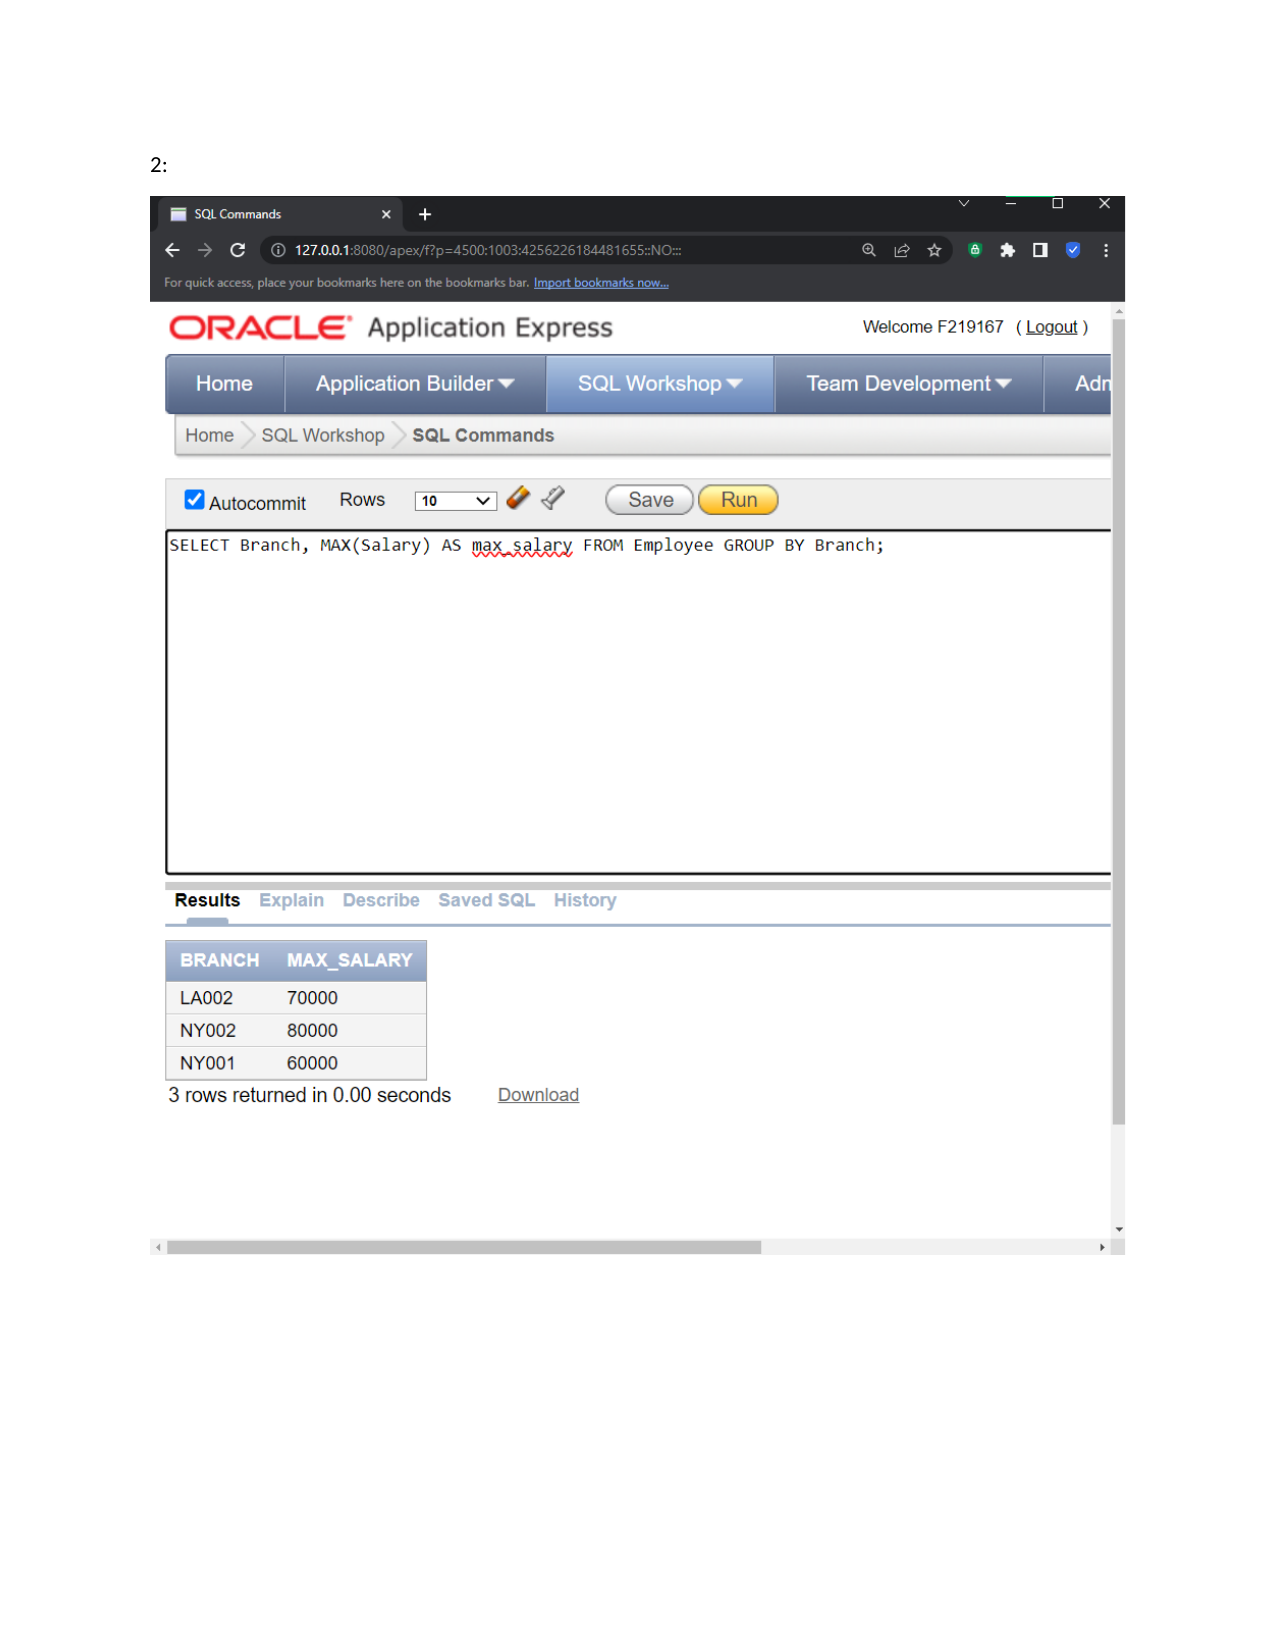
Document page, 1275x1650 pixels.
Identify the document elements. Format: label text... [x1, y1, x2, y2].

text 2: [150, 150, 1125, 178]
picture [150, 196, 1125, 1255]
